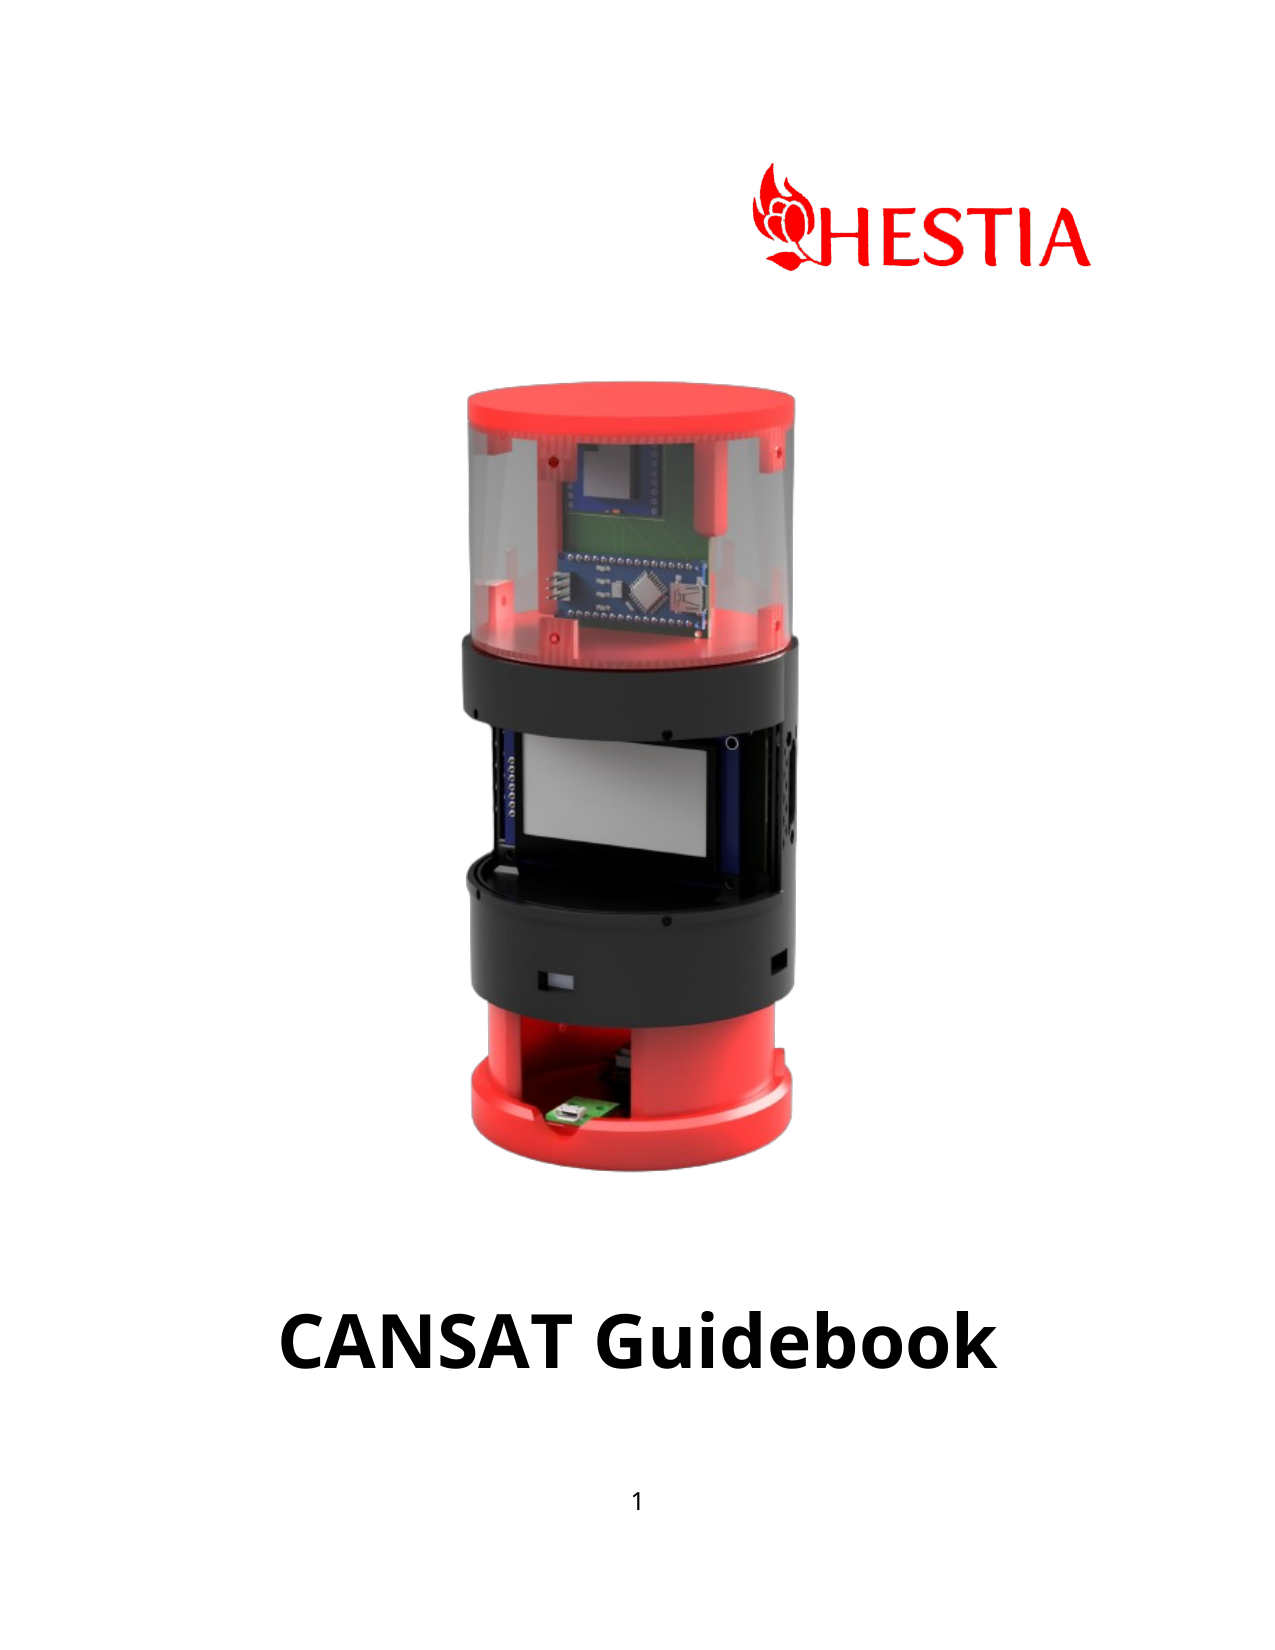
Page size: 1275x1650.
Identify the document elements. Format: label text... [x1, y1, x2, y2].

picture [345, 369, 930, 1196]
picture [719, 144, 1124, 294]
title CANSAT Guidebook [150, 1288, 1125, 1390]
